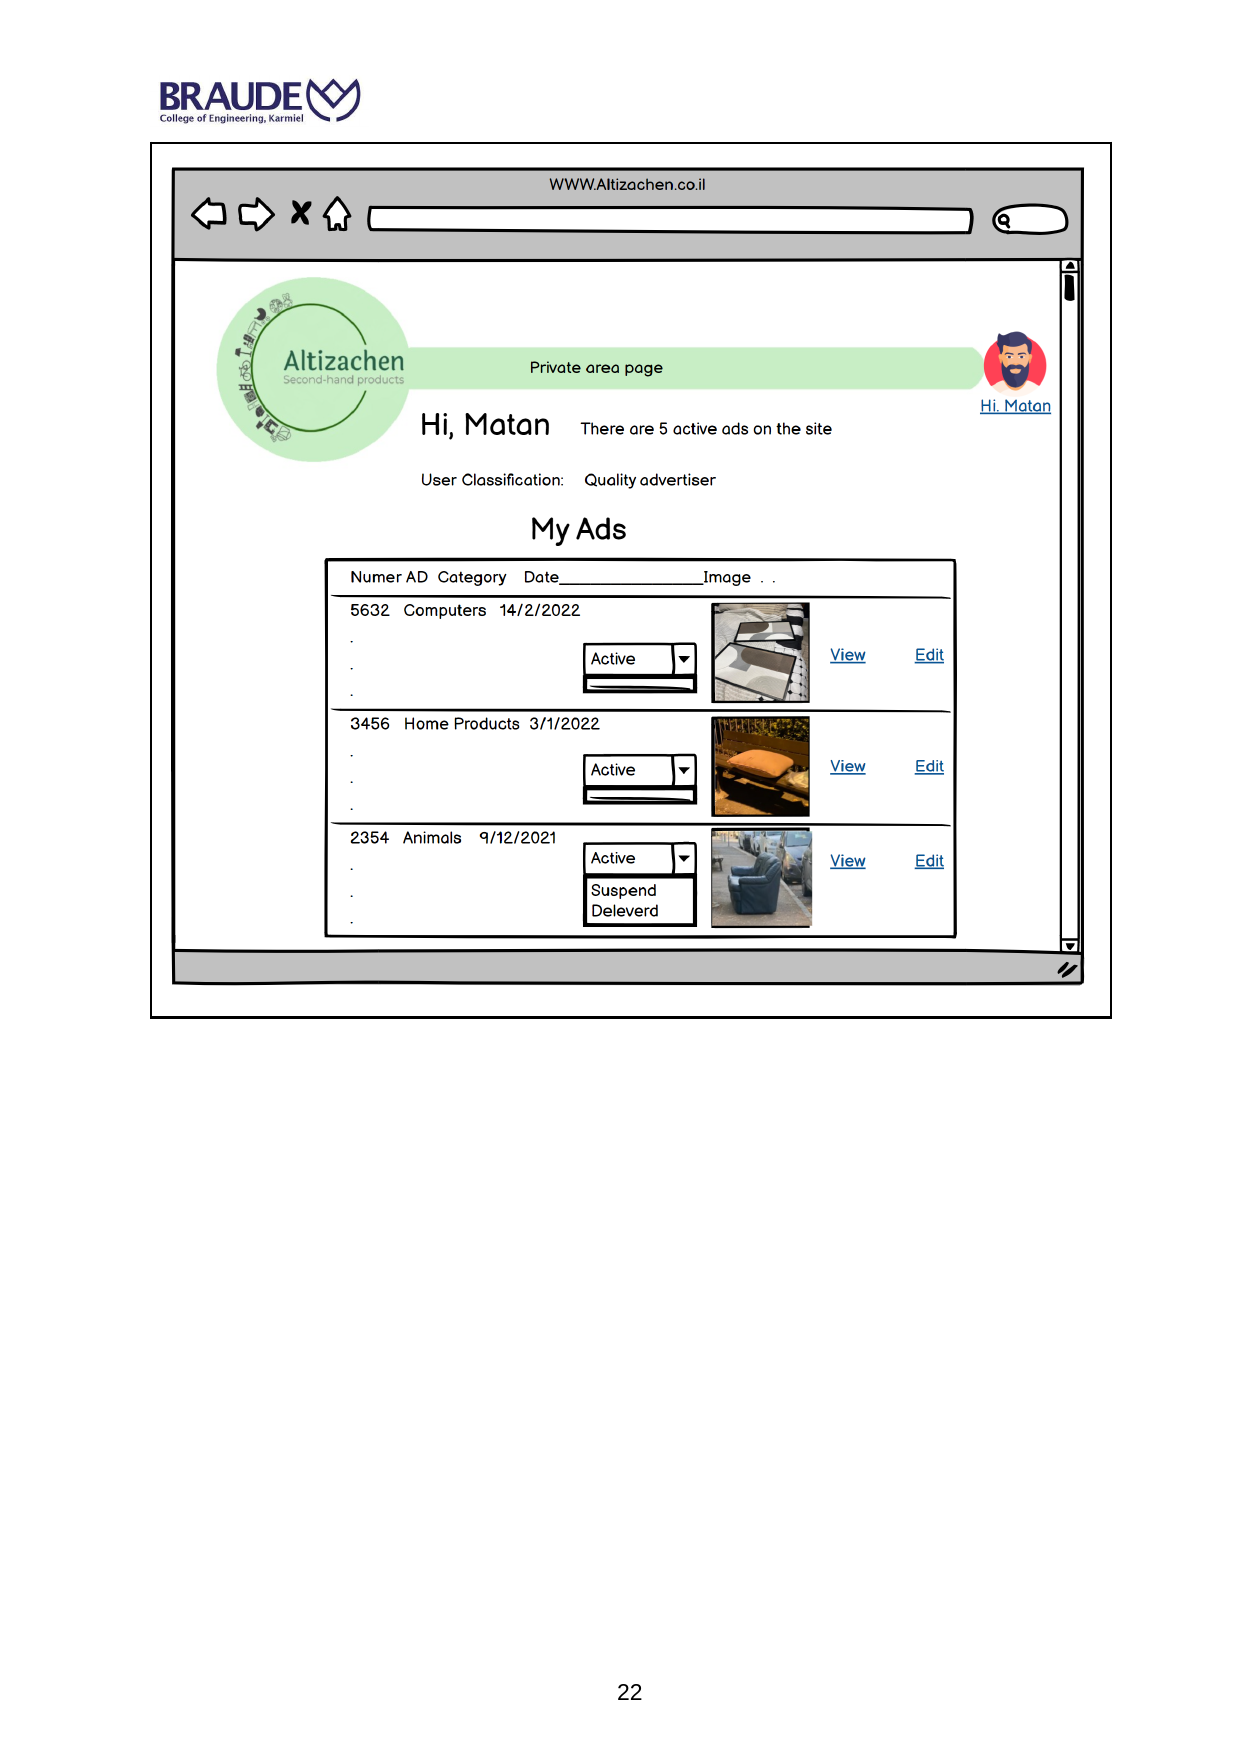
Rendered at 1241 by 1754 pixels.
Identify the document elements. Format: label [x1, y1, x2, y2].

table_cell [152, 144, 1110, 1016]
picture [161, 154, 1098, 1002]
picture [150, 75, 370, 127]
